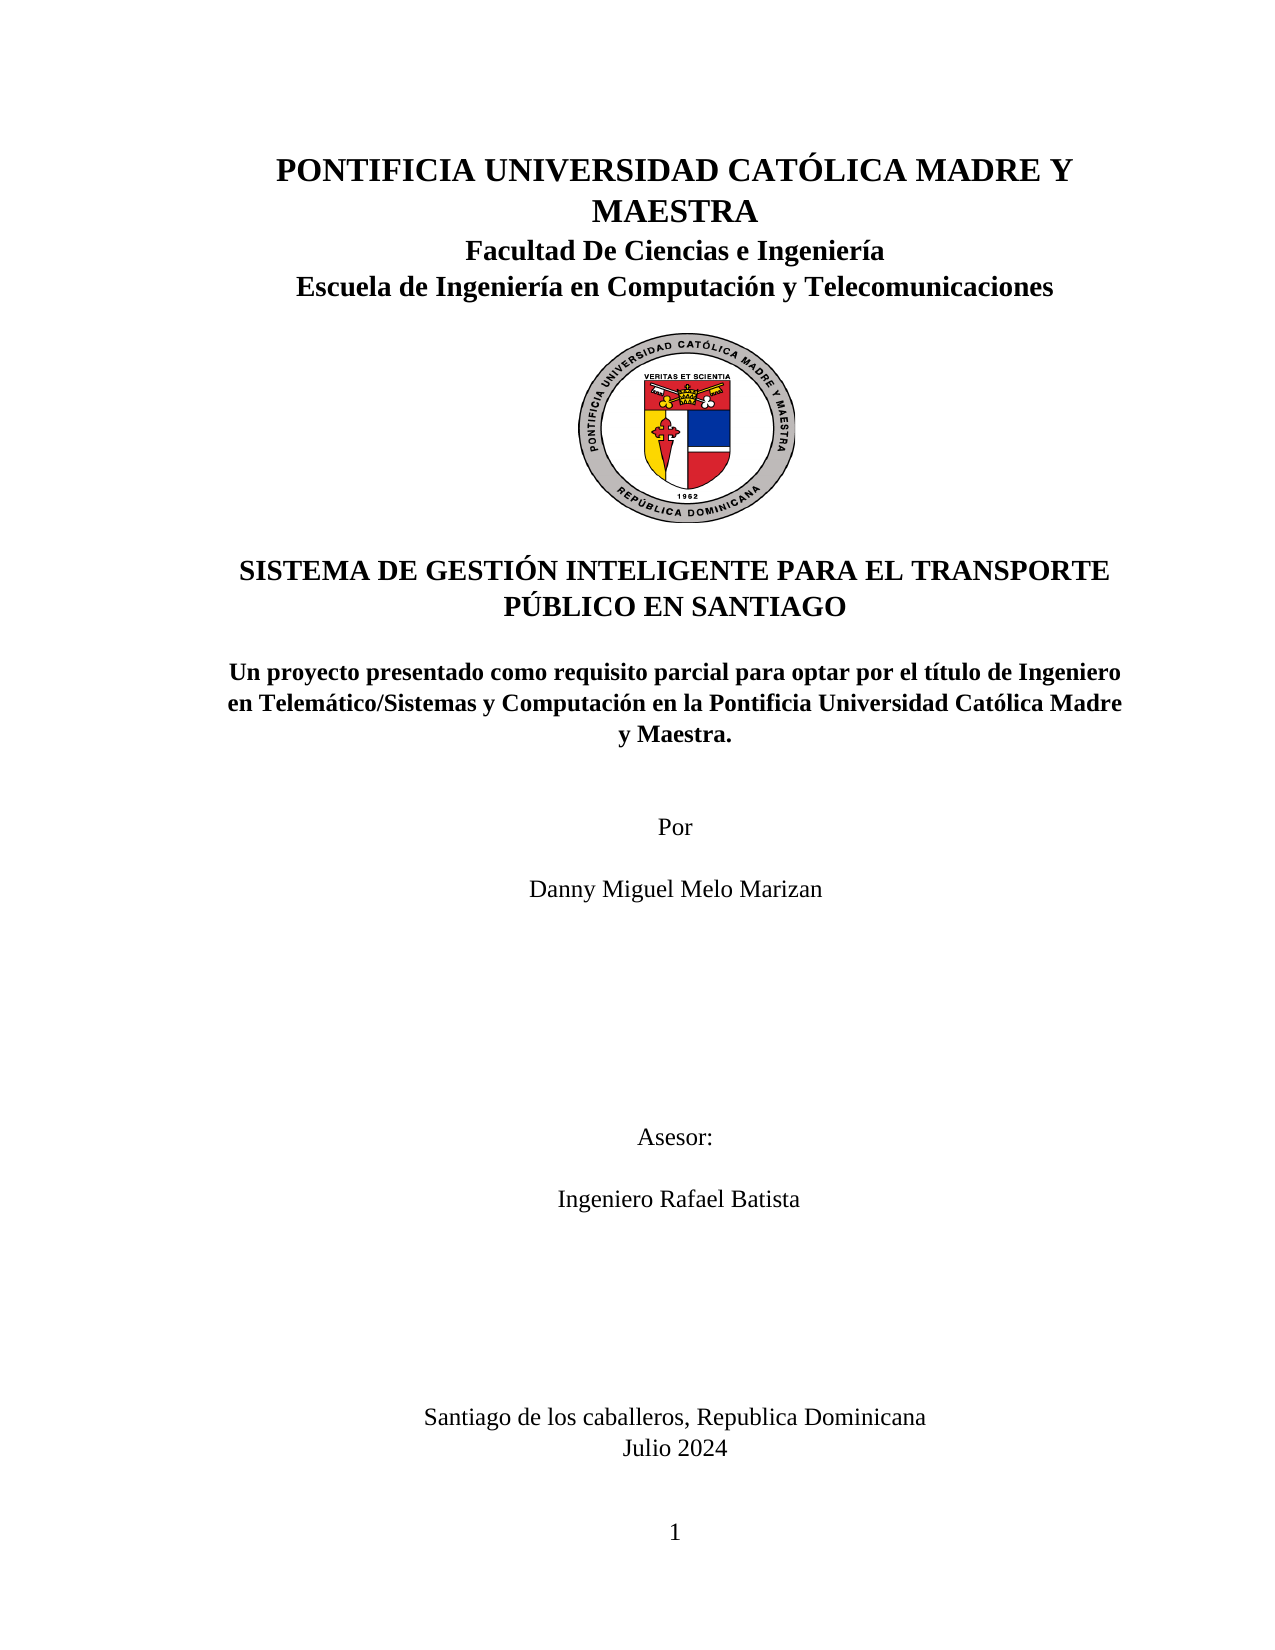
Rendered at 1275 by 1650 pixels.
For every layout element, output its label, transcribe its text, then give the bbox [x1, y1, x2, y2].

text Facultad De Ciencias e Ingeniería [225, 233, 1125, 266]
text Julio 2024 [225, 1433, 1125, 1461]
text PONTIFICIA UNIVERSIDAD CATÓLICA MADRE Y MAESTRA [225, 150, 1125, 230]
text Escuela de Ingeniería en Computación y Telecomunicaciones [225, 269, 1125, 302]
text Un proyecto presentado como requisito parcial para optar por el título de Ingeniero en Telemático/Sistemas y Computación en la Pontificia Universidad Católica Madre y Maestra. [225, 657, 1125, 747]
text Danny Miguel Melo Marizan [227, 874, 1125, 903]
picture [578, 333, 796, 523]
text Asesor: [225, 1122, 1125, 1151]
text SISTEMA DE GESTIÓN INTELIGENTE PARA EL TRANSPORTE PÚBLICO EN SANTIAGO [225, 553, 1125, 623]
text Santiago de los caballeros, Republica Dominicana [225, 1402, 1125, 1430]
text Por [225, 812, 1125, 841]
text Ingeniero Rafael Batista [232, 1184, 1125, 1213]
